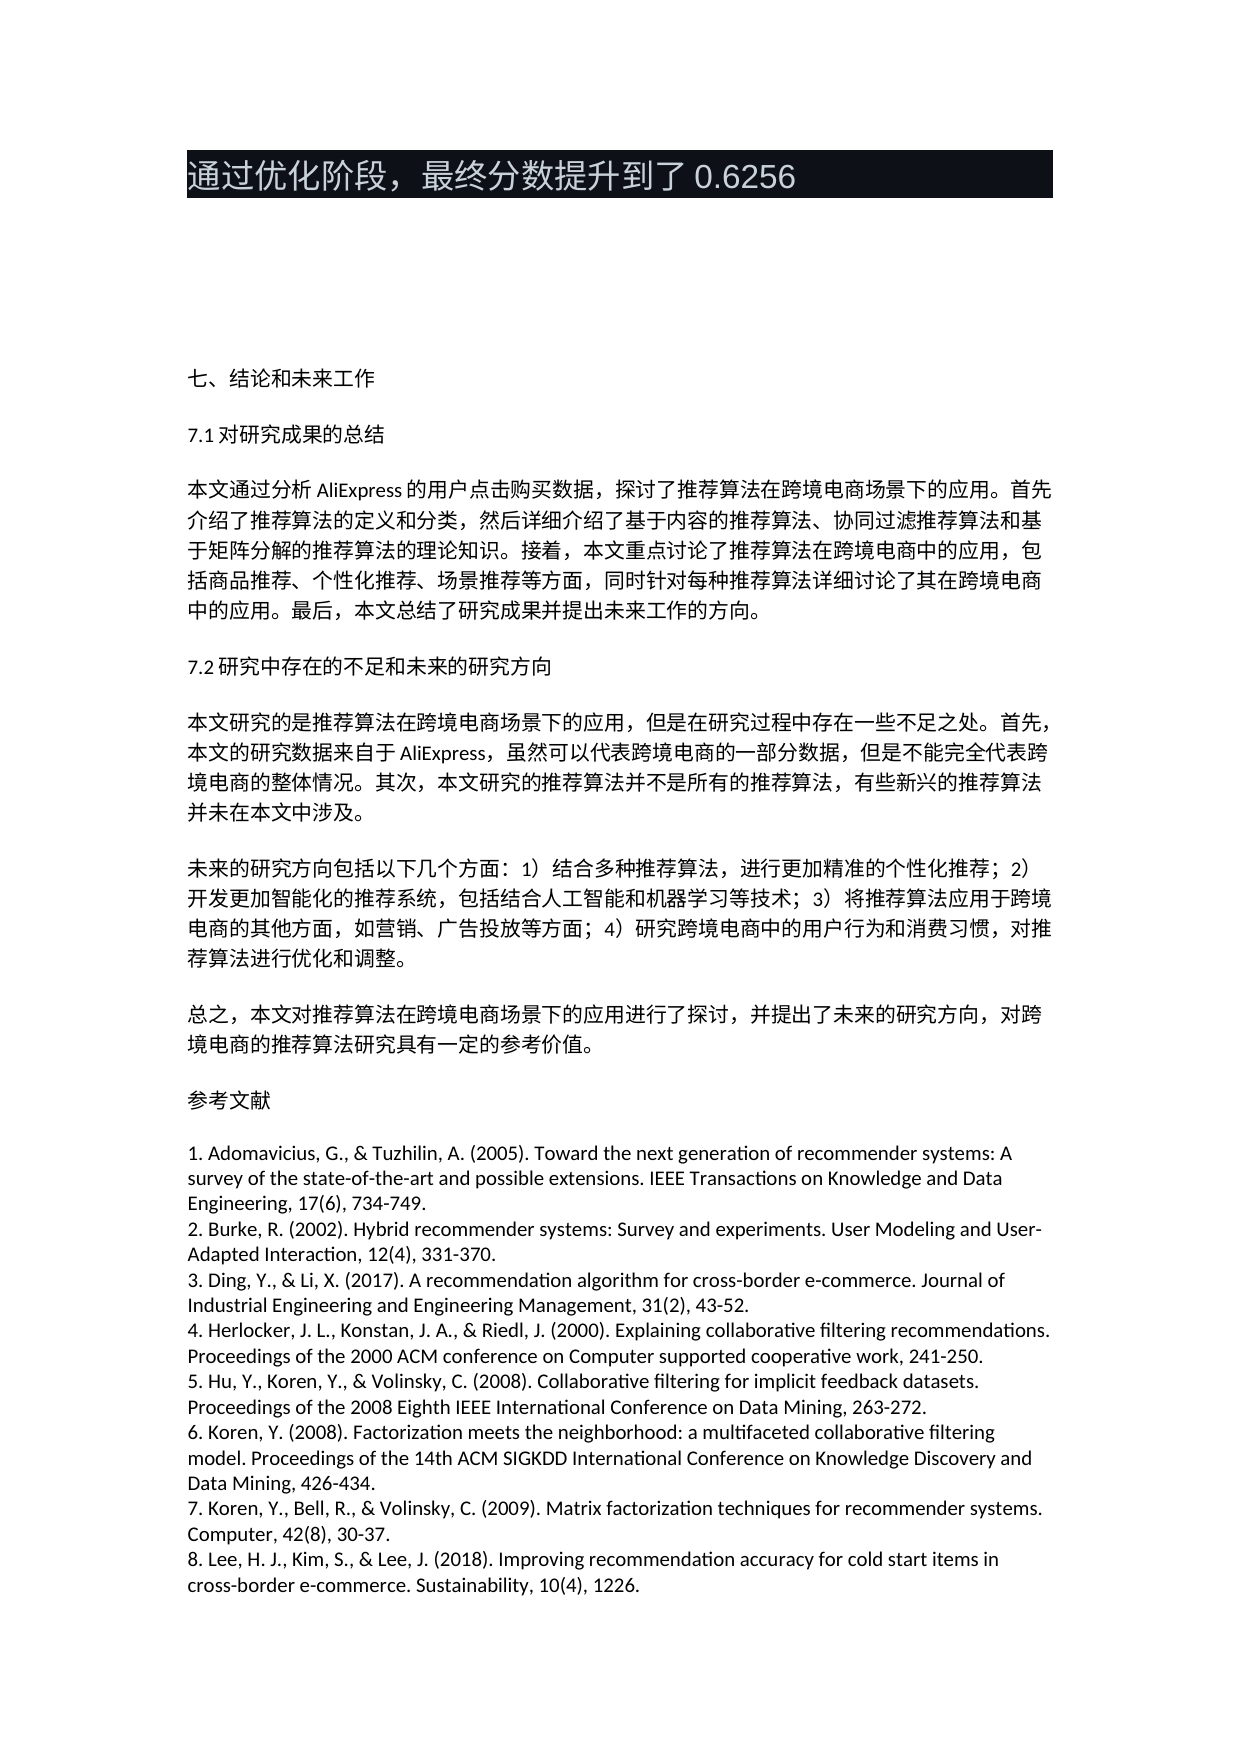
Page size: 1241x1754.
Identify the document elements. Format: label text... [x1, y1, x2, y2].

text 总之，本文对推荐算法在跨境电商场景下的应用进行了探讨，并提出了未来的研究方向，对跨境电商的推荐算法研究具有一定的参考价值。 [187, 998, 1053, 1059]
text 七、结论和未来工作 [187, 362, 1053, 393]
text 7. Koren, Y., Bell, R., & Volinsky, C. (2009). Matrix factorization techniques for recommender systems. Computer, 42(8), 30-37. [187, 1496, 1053, 1546]
text 参考文献 [187, 1084, 1053, 1114]
text 1. Adomavicius, G., & Tuzhilin, A. (2005). Toward the next generation of recommender systems: A survey of the state-of-the-art and possible extensions. IEEE Transactions on Knowledge and Data Engineering, 17(6), 734-749. [187, 1140, 1053, 1216]
text 本文通过分析AliExpress的用户点击购买数据，探讨了推荐算法在跨境电商场景下的应用。首先介绍了推荐算法的定义和分类，然后详细介绍了基于内容的推荐算法、协同过滤推荐算法和基于矩阵分解的推荐算法的理论知识。接着，本文重点讨论了推荐算法在跨境电商中的应用，包括商品推荐、个性化推荐、场景推荐等方面，同时针对每种推荐算法详细讨论了其在跨境电商中的应用。最后，本文总结了研究成果并提出未来工作的方向。 [187, 474, 1053, 625]
text 5. Hu, Y., Koren, Y., & Volinsky, C. (2008). Collaborative filtering for implicit feedback datasets. Proceedings of the 2008 Eighth IEEE International Conference on Data Mining, 263-272. [187, 1368, 1053, 1419]
text 本文研究的是推荐算法在跨境电商场景下的应用，但是在研究过程中存在一些不足之处。首先，本文的研究数据来自于AliExpress，虽然可以代表跨境电商的一部分数据，但是不能完全代表跨境电商的整体情况。其次，本文研究的推荐算法并不是所有的推荐算法，有些新兴的推荐算法并未在本文中涉及。 [187, 706, 1053, 827]
text 4. Herlocker, J. L., Konstan, J. A., & Riedl, J. (2000). Explaining collaborative filtering recommendations. Proceedings of the 2000 ACM conference on Computer supported cooperative work, 241-250. [187, 1318, 1053, 1368]
text 通过优化阶段，最终分数提升到了0.6256 [694, 150, 1053, 198]
text 7.1 对研究成果的总结 [187, 418, 1053, 448]
text 6. Koren, Y. (2008). Factorization meets the neighborhood: a multifaceted collaborative filtering model. Proceedings of the 14th ACM SIGKDD International Conference on Knowledge Discovery and Data Mining, 426-434. [187, 1419, 1053, 1496]
text 未来的研究方向包括以下几个方面：1）结合多种推荐算法，进行更加精准的个性化推荐；2）开发更加智能化的推荐系统，包括结合人工智能和机器学习等技术；3）将推荐算法应用于跨境电商的其他方面，如营销、广告投放等方面；4）研究跨境电商中的用户行为和消费习惯，对推荐算法进行优化和调整。 [187, 852, 1053, 973]
text 3. Ding, Y., & Li, X. (2017). A recommendation algorithm for cross-border e-commerce. Journal of Industrial Engineering and Engineering Management, 31(2), 43-52. [187, 1267, 1053, 1318]
text 2. Burke, R. (2002). Hybrid recommender systems: Survey and experiments. User Modeling and User-Adapted Interaction, 12(4), 331-370. [187, 1216, 1053, 1267]
text 8. Lee, H. J., Kim, S., & Lee, J. (2018). Improving recommendation accuracy for cold start items in cross-border e-commerce. Sustainability, 10(4), 1226. [187, 1546, 1053, 1597]
text 7.2 研究中存在的不足和未来的研究方向 [187, 650, 1053, 680]
